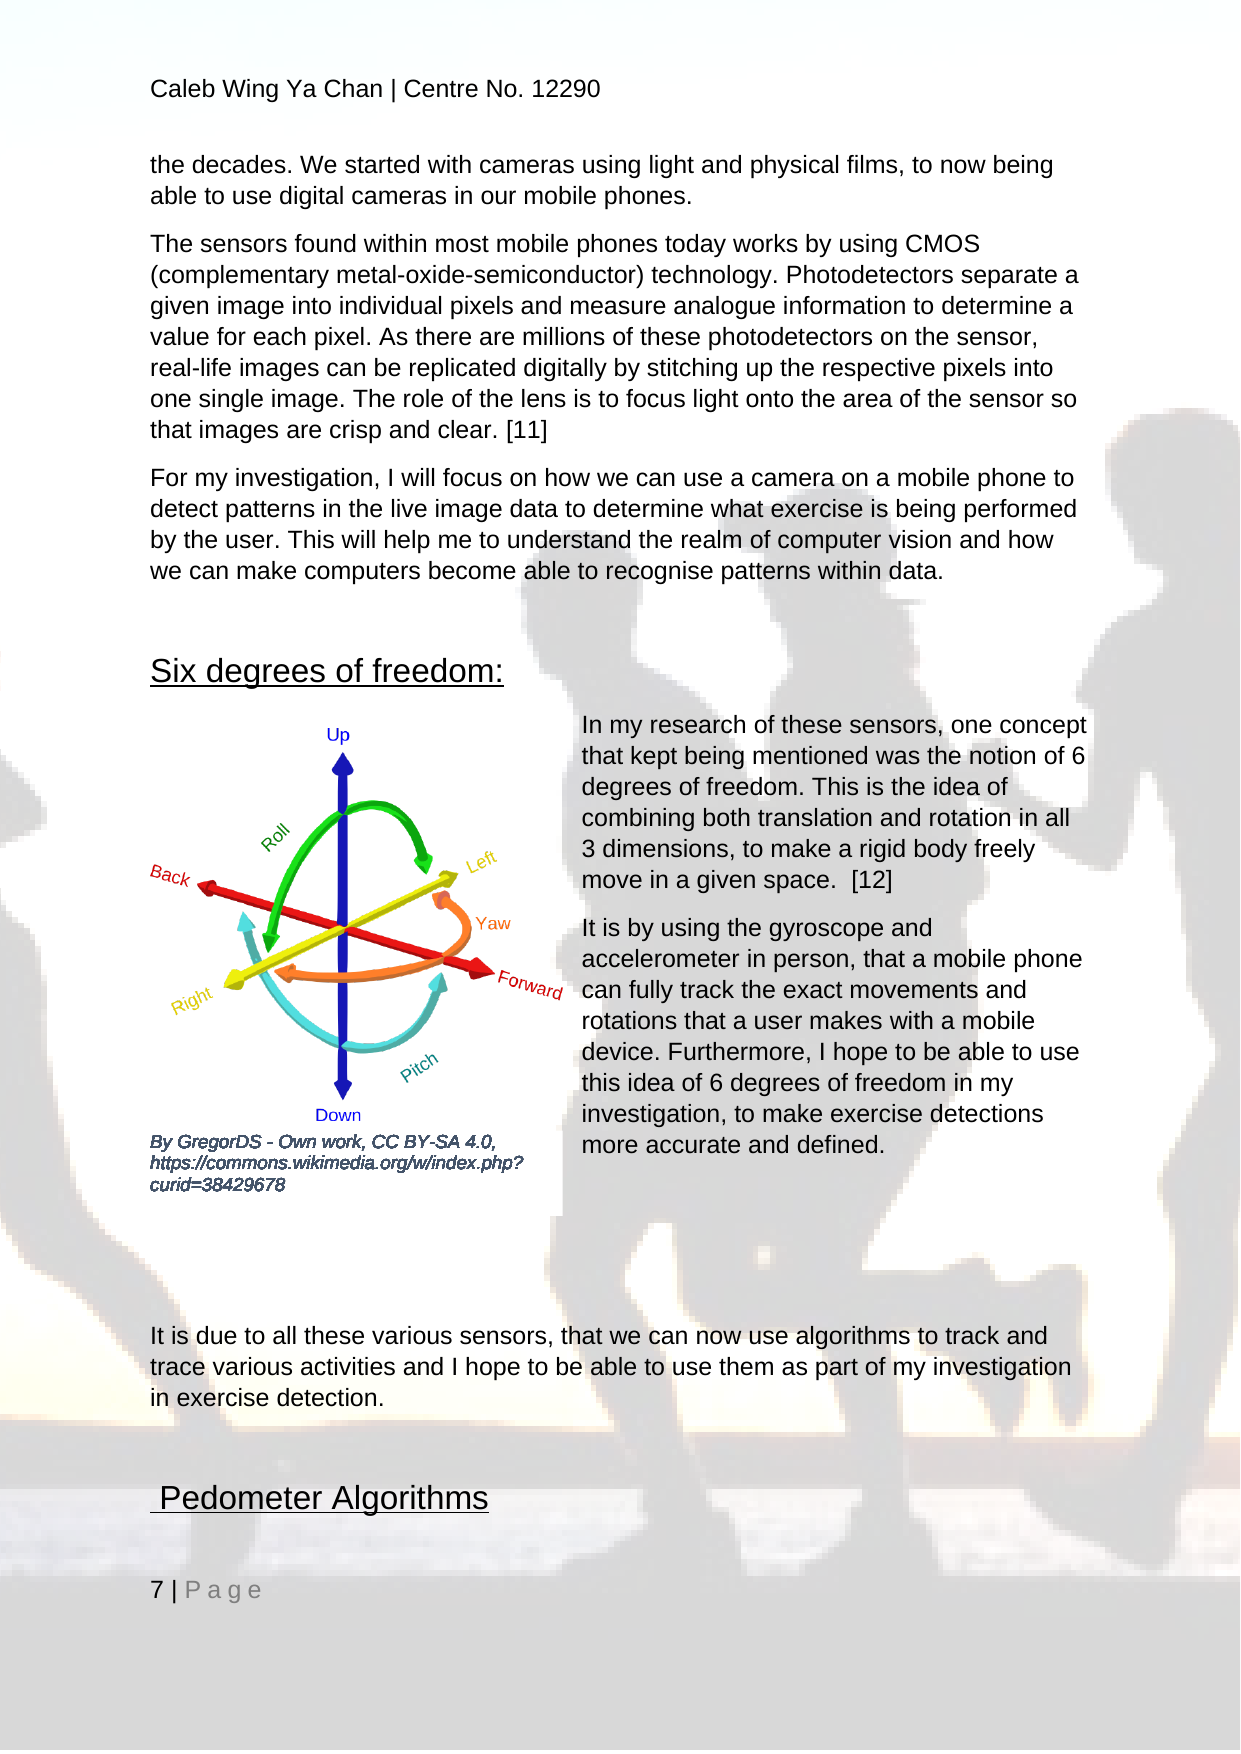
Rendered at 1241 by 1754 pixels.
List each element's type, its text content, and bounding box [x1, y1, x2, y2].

text It is by using the gyroscope and accelerometer in person, that a mobile phone can fully track the exact movements and rotations that a user makes with a mobile device. Furthermore, I hope to be able to use this idea of 6 degrees of freedom in my investigation, to make exercise detections more accurate and defined. [150, 912, 1090, 1158]
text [150, 150, 1090, 210]
text It is due to all these various sensors, that we can now use algorithms to track and trace various activities and I hope to be able to use them as part of my investigation in exercise detection. [150, 1321, 1090, 1411]
text Six degrees of freedom: [150, 651, 1090, 690]
text Pedometer Algorithms [150, 1478, 1090, 1517]
text In my research of these sensors, one concept that kept being mentioned was the notion of 6 degrees of freedom. This is the idea of combining both translation and rotation in all 3 dimensions, to make a rigid body freely move in a given space. [150, 709, 1090, 893]
text The sensors found within most mobile phones today works by using CMOS (complementary metal-oxide-semiconductor) technology. Photodetectors separate a given image into individual pixels and measure analogue information to determine a value for each pixel. As there are millions of these photodetectors on the sensor, real-life images can be replicated digitally by stitching up the respective pixels into one single image. The role of the lens is to focus light onto the area of the sensor so that images are crisp and clear. [150, 229, 1090, 444]
text For my investigation, I will focus on how we can use a camera on a mobile phone to detect patterns in the live image data to determine what exercise is being performed by the user. This will help me to understand the realm of computer vision and how we can make computers become able to recognise patterns within data. [150, 463, 1090, 585]
picture [150, 728, 563, 1121]
